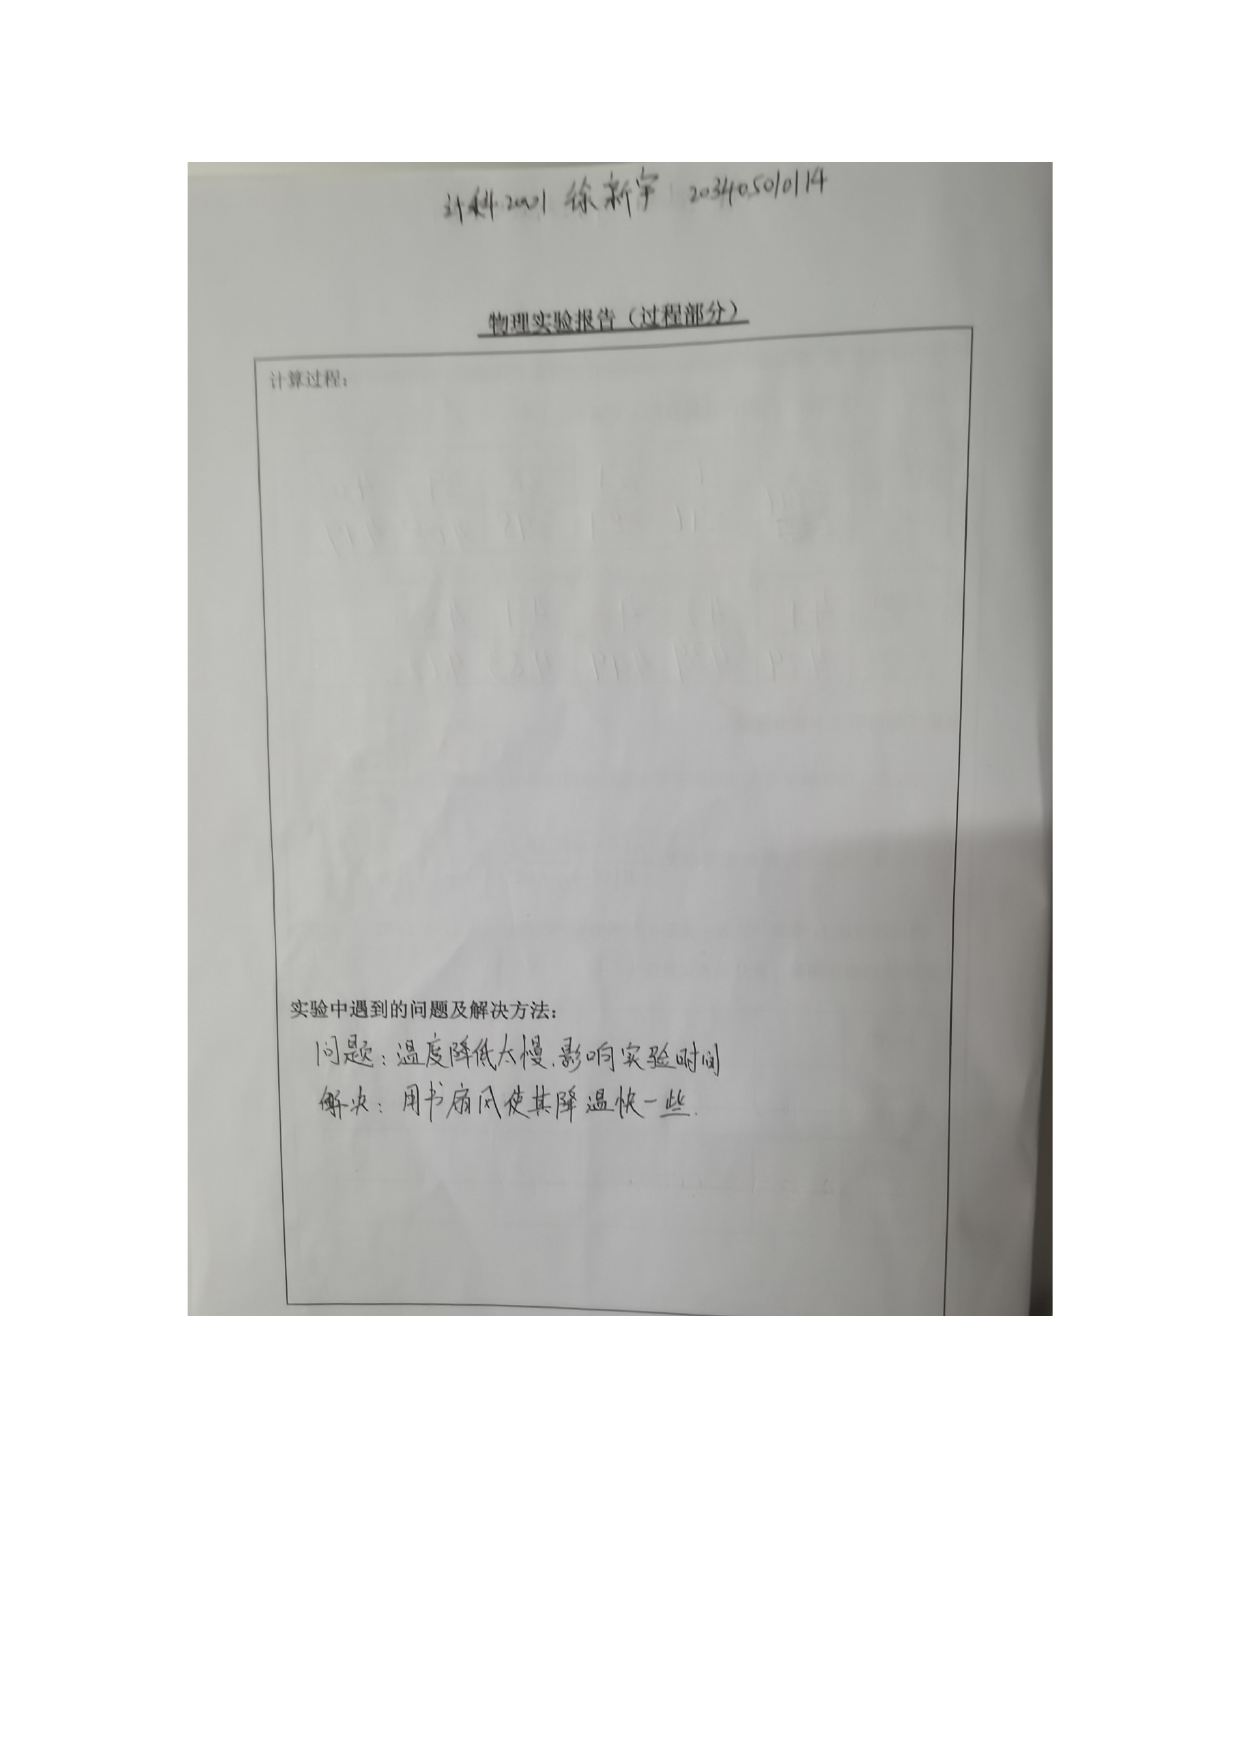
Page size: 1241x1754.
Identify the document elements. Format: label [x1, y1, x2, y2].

picture [187, 162, 1053, 1316]
